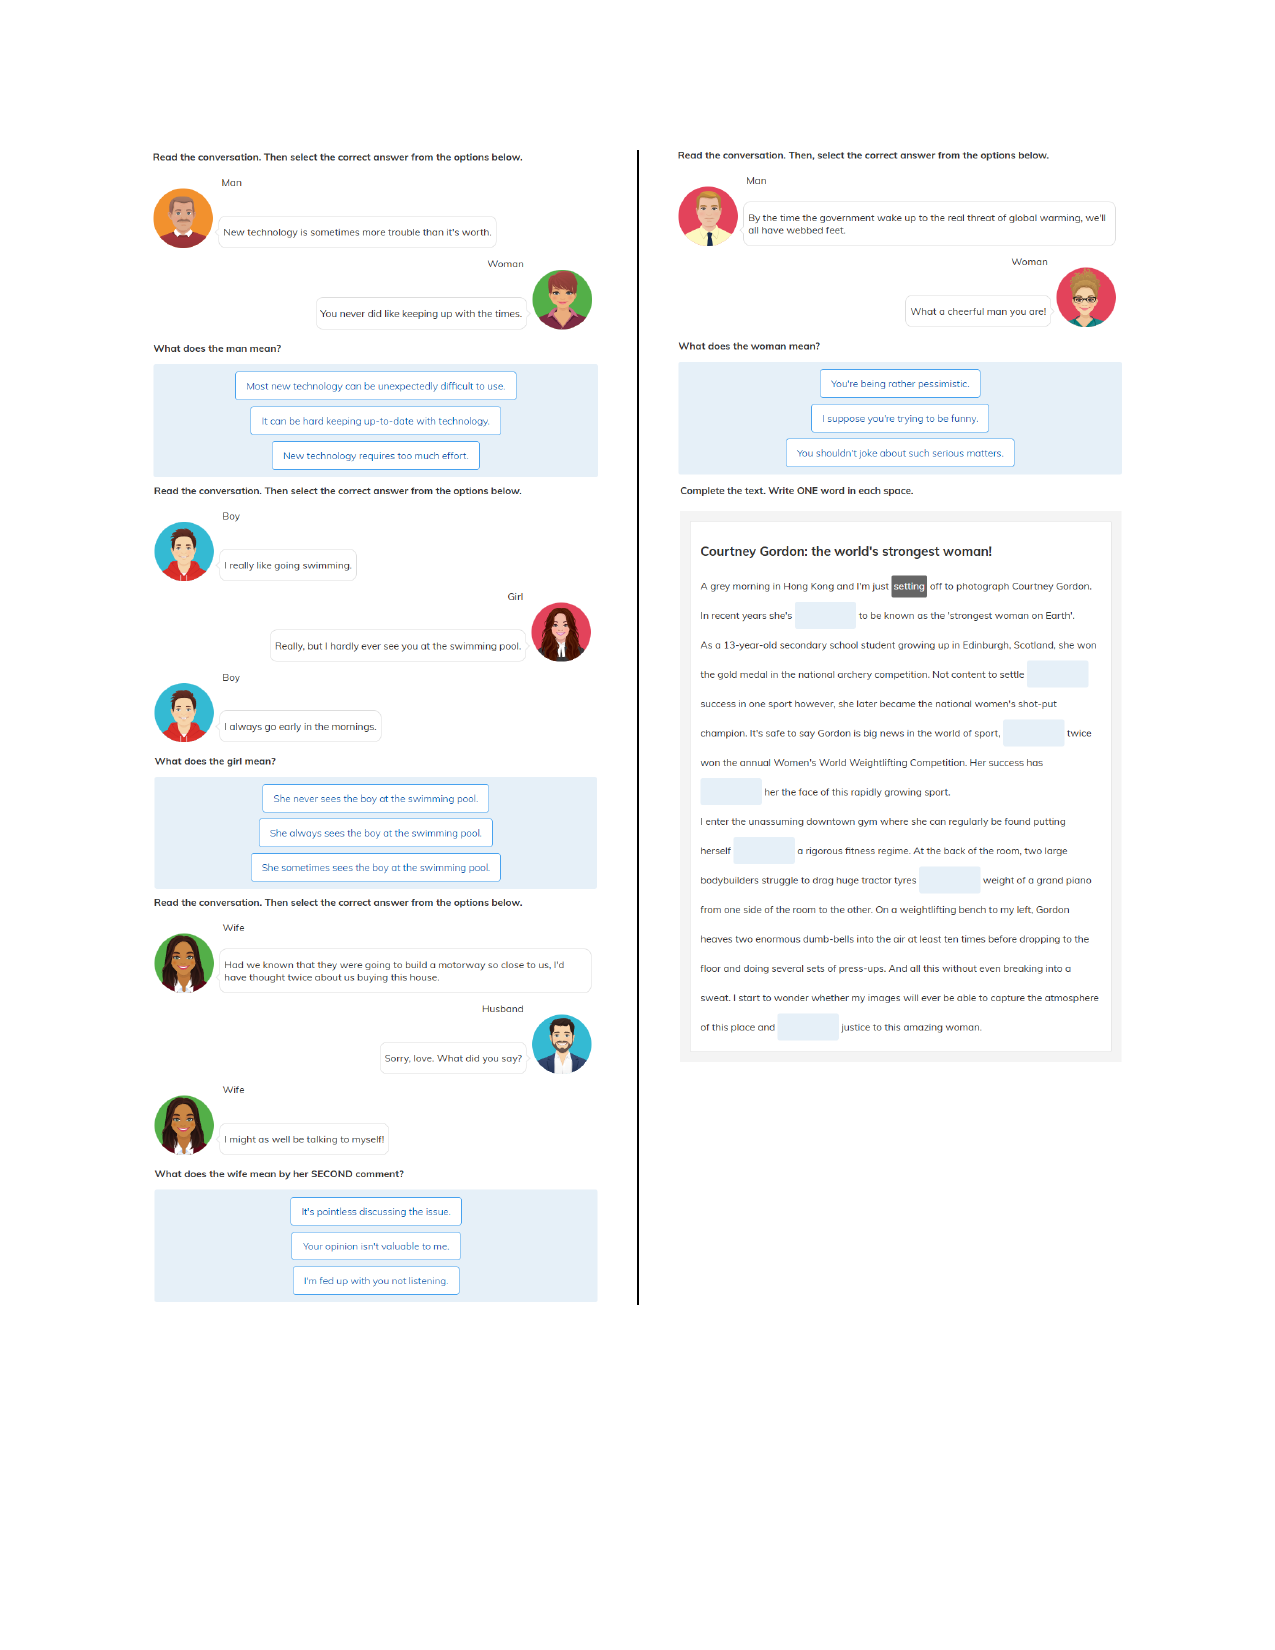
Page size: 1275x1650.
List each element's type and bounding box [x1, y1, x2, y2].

picture [675, 150, 1125, 478]
picture [150, 895, 600, 1305]
picture [150, 484, 600, 891]
picture [150, 150, 600, 480]
picture [675, 482, 1125, 1067]
